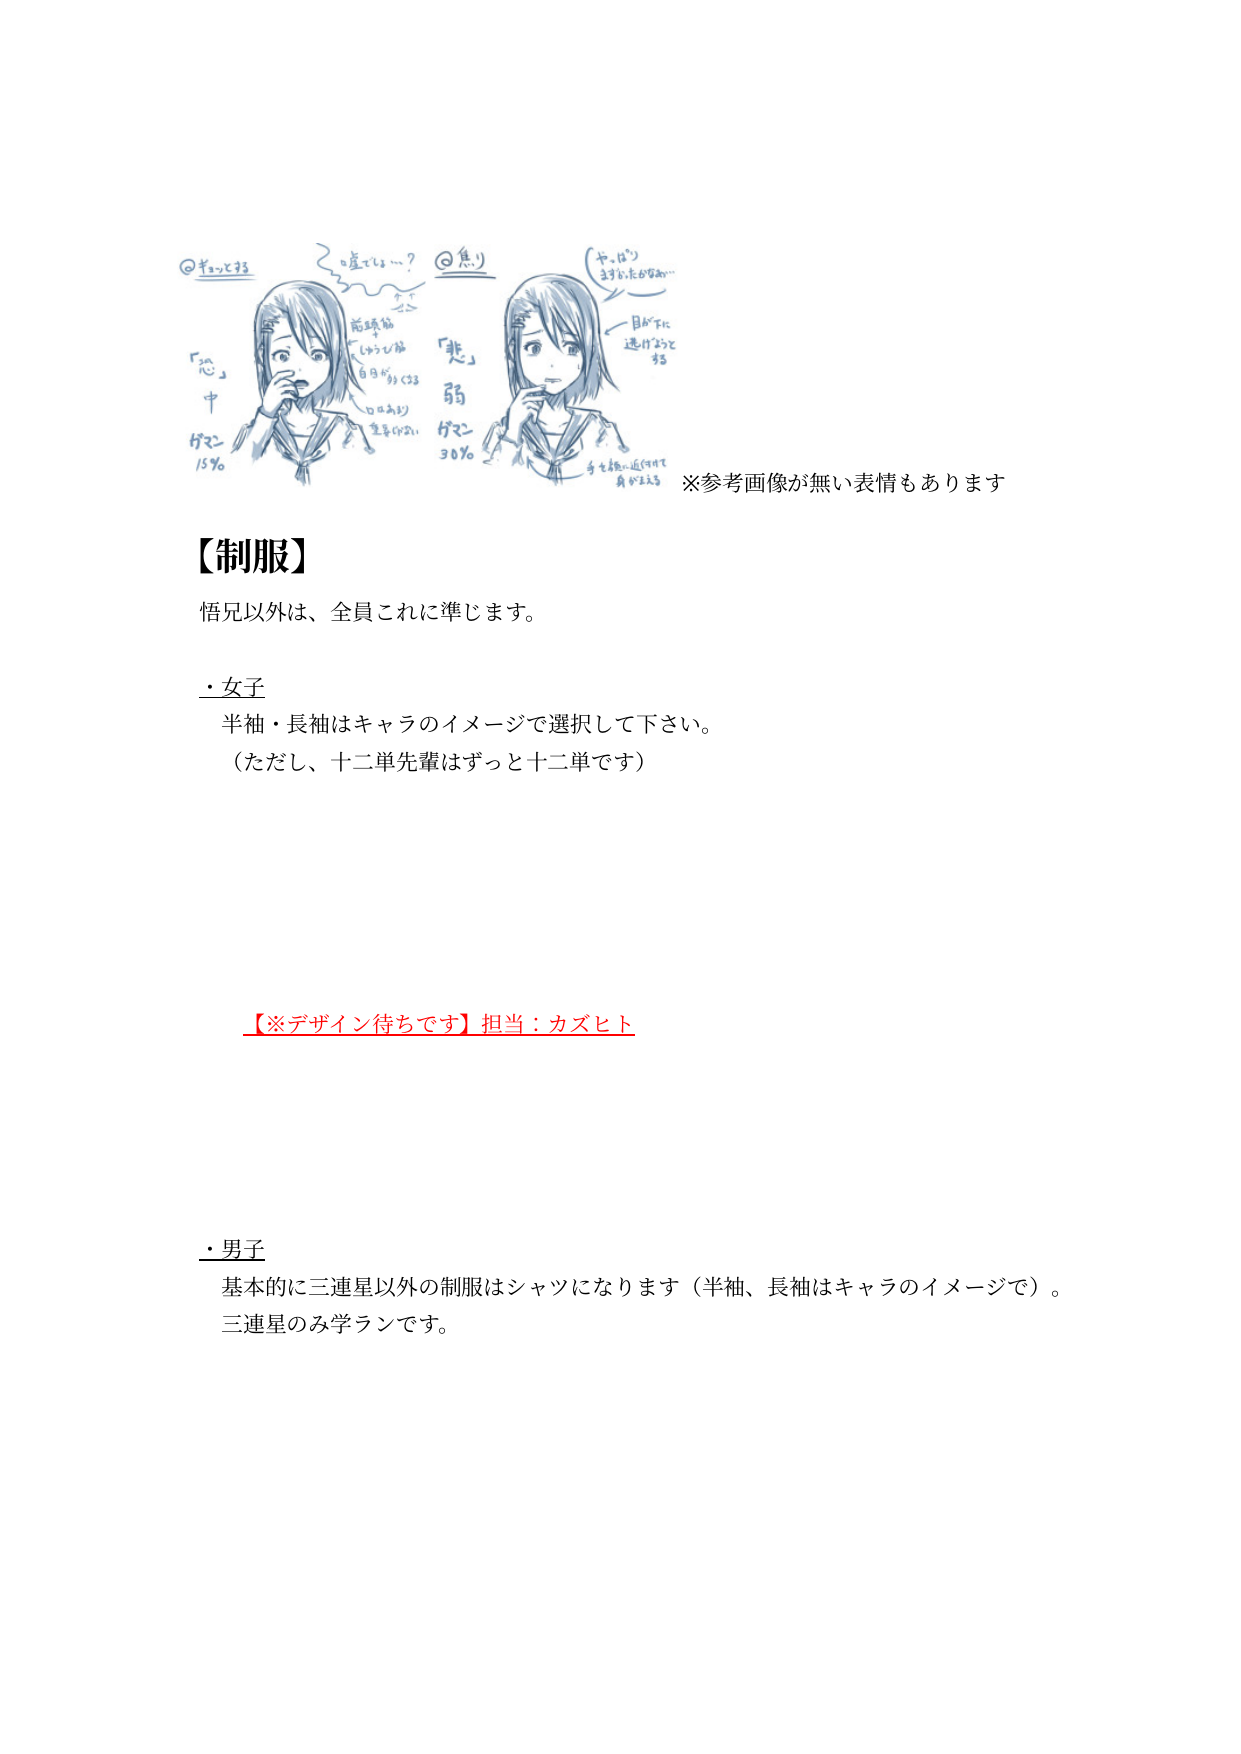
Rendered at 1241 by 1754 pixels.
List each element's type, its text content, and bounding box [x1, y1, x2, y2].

text 基本的に三連星以外の制服はシャツになります（半袖、長袖はキャラのイメージで）。 [177, 1267, 1063, 1304]
text ・男子 [177, 1229, 1063, 1267]
picture [177, 235, 682, 492]
text （ただし、十二単先輩はずっと十二単です） [177, 742, 1063, 779]
text 【制服】 [177, 517, 1063, 592]
text ・女子 [177, 667, 1063, 704]
text 半袖・長袖はキャラのイメージで選択して下さい。 [177, 704, 1063, 742]
text 悟兄以外は、全員これに準じます。 [177, 592, 1063, 629]
text 三連星のみ学ランです。 [177, 1304, 1063, 1342]
text 【※デザイン待ちです】担当：カズヒト [177, 1004, 1063, 1042]
